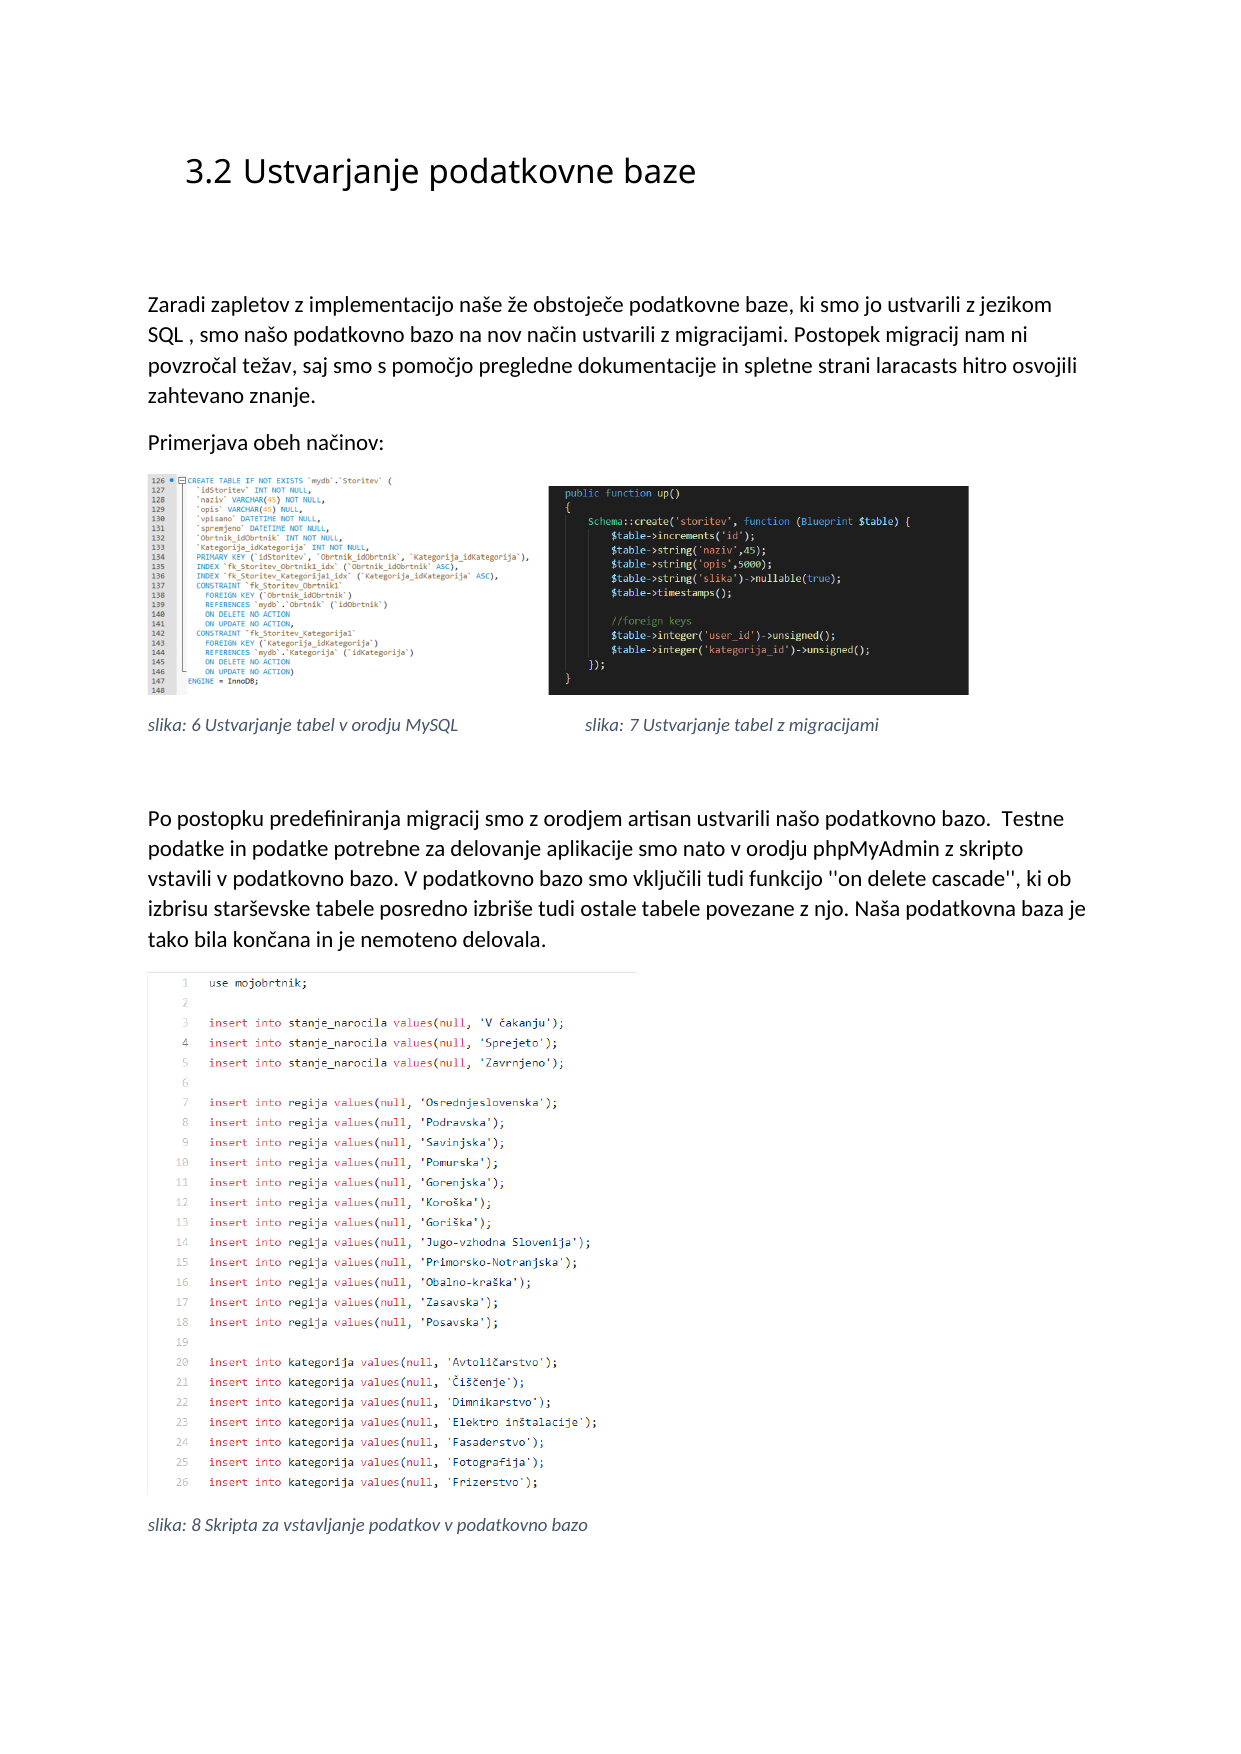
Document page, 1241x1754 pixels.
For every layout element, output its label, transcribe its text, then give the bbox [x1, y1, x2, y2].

picture [147, 474, 969, 695]
text slika: 8 Skripta za vstavljanje podatkov v podatkovno bazo [148, 1513, 1093, 1536]
subtitle Ustvarjanje podatkovne baze [185, 148, 1093, 193]
picture [147, 971, 637, 1495]
text Po postopku predefiniranja migracij smo z orodjem artisan ustvarili našo podatkovno bazo. Testne podatke in podatke potrebne za delovanje aplikacije smo nato v orodju phpMyAdmin z skripto vstavili v podatkovno bazo. V podatkovno bazo smo vključili tudi funkcijo ''on delete cascade'', ki ob izbrisu starševske tabele posredno izbriše tudi ostale tabele povezane z njo. Naša podatkovna baza je tako bila končana in je nemoteno delovala. [148, 804, 1093, 953]
text Zaradi zapletov z implementacijo naše že obstoječe podatkovne baze, ki smo jo ustvarili z jezikom SQL , smo našo podatkovno bazo na nov način ustvarili z migracijami. Postopek migracij nam ni povzročal težav, saj smo s pomočjo pregledne dokumentacije in spletne strani laracasts hitro osvojili zahtevano znanje. [148, 290, 1093, 409]
text Primerjava obeh načinov: [148, 428, 1093, 456]
text slika: 6 Ustvarjanje tabel v orodju MySQL slika: 7 Ustvarjanje tabel z migracijami [148, 713, 1093, 736]
